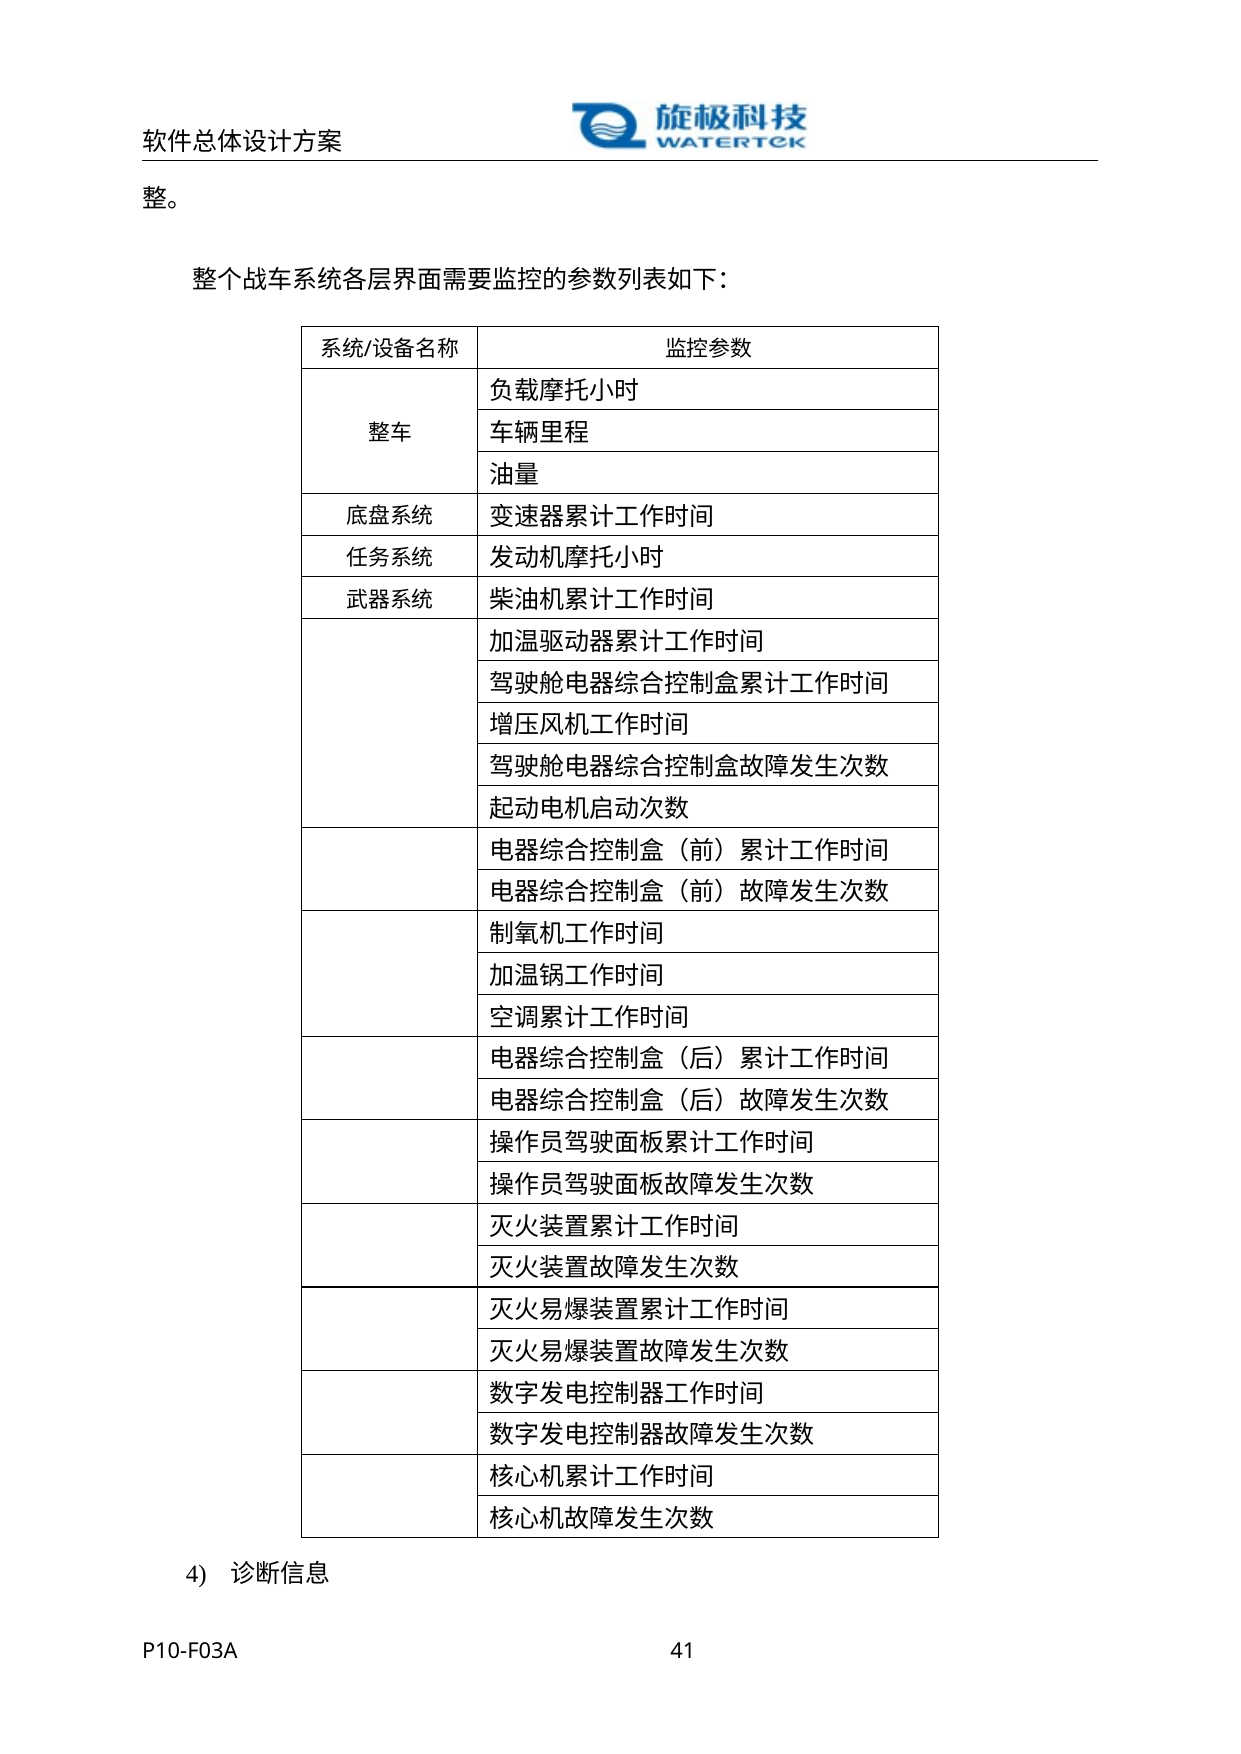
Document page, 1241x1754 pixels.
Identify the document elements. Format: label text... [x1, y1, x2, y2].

picture [571, 100, 810, 151]
text 整个战车系统各层界面需要监控的参数列表如下： [142, 244, 1098, 312]
table_cell [302, 1288, 477, 1370]
table_header 监控参数 [478, 327, 938, 367]
table_cell 增压风机工作时间 [478, 703, 938, 743]
table_cell 车辆里程 [478, 410, 938, 451]
table_cell 核心机累计工作时间 [478, 1455, 938, 1495]
table_cell 驾驶舱电器综合控制盒故障发生次数 [478, 744, 938, 785]
table_cell 油量 [478, 452, 938, 493]
table_cell 灭火易爆装置故障发生次数 [478, 1329, 938, 1370]
table_cell 电器综合控制盒（前）累计工作时间 [478, 828, 938, 869]
table_cell 任务系统 [302, 536, 477, 576]
table_cell 电器综合控制盒（后）故障发生次数 [478, 1079, 938, 1119]
table_cell 驾驶舱电器综合控制盒累计工作时间 [478, 661, 938, 702]
table_cell 变速器累计工作时间 [478, 494, 938, 534]
table_cell 发动机摩托小时 [478, 536, 938, 576]
list 诊断信息 [186, 1538, 1098, 1606]
table_cell [302, 1371, 477, 1453]
table_cell 加温锅工作时间 [478, 953, 938, 994]
table_cell 空调累计工作时间 [478, 995, 938, 1036]
table_cell 整车 [302, 369, 477, 493]
table_cell [302, 1455, 477, 1537]
table_cell 数字发电控制器工作时间 [478, 1371, 938, 1412]
table_cell 灭火易爆装置累计工作时间 [478, 1288, 938, 1328]
table_cell 武器系统 [302, 577, 477, 618]
table_cell 灭火装置故障发生次数 [478, 1246, 938, 1286]
table_cell 底盘系统 [302, 494, 477, 534]
table_cell 柴油机累计工作时间 [478, 577, 938, 618]
table_cell [302, 828, 477, 910]
table_cell 加温驱动器累计工作时间 [478, 619, 938, 660]
table_cell 制氧机工作时间 [478, 911, 938, 952]
table_cell [302, 911, 477, 1036]
table_cell [302, 1120, 477, 1203]
table_cell 操作员驾驶面板累计工作时间 [478, 1120, 938, 1161]
table_cell [302, 1204, 477, 1286]
table_cell [302, 1037, 477, 1119]
text 所有界面上显示的关键参数能够在配置管理界面中在线配置，方便使用人员后续调整。 [142, 162, 1098, 230]
table_cell 负载摩托小时 [478, 369, 938, 409]
table_cell 电器综合控制盒（前）故障发生次数 [478, 870, 938, 910]
table_cell 核心机故障发生次数 [478, 1496, 938, 1537]
table_cell 起动电机启动次数 [478, 786, 938, 827]
table_cell [302, 619, 477, 827]
table_header 系统/设备名称 [302, 327, 477, 367]
table_cell 灭火装置累计工作时间 [478, 1204, 938, 1244]
table_cell 操作员驾驶面板故障发生次数 [478, 1162, 938, 1203]
table_cell 电器综合控制盒（后）累计工作时间 [478, 1037, 938, 1077]
table_cell 数字发电控制器故障发生次数 [478, 1413, 938, 1453]
